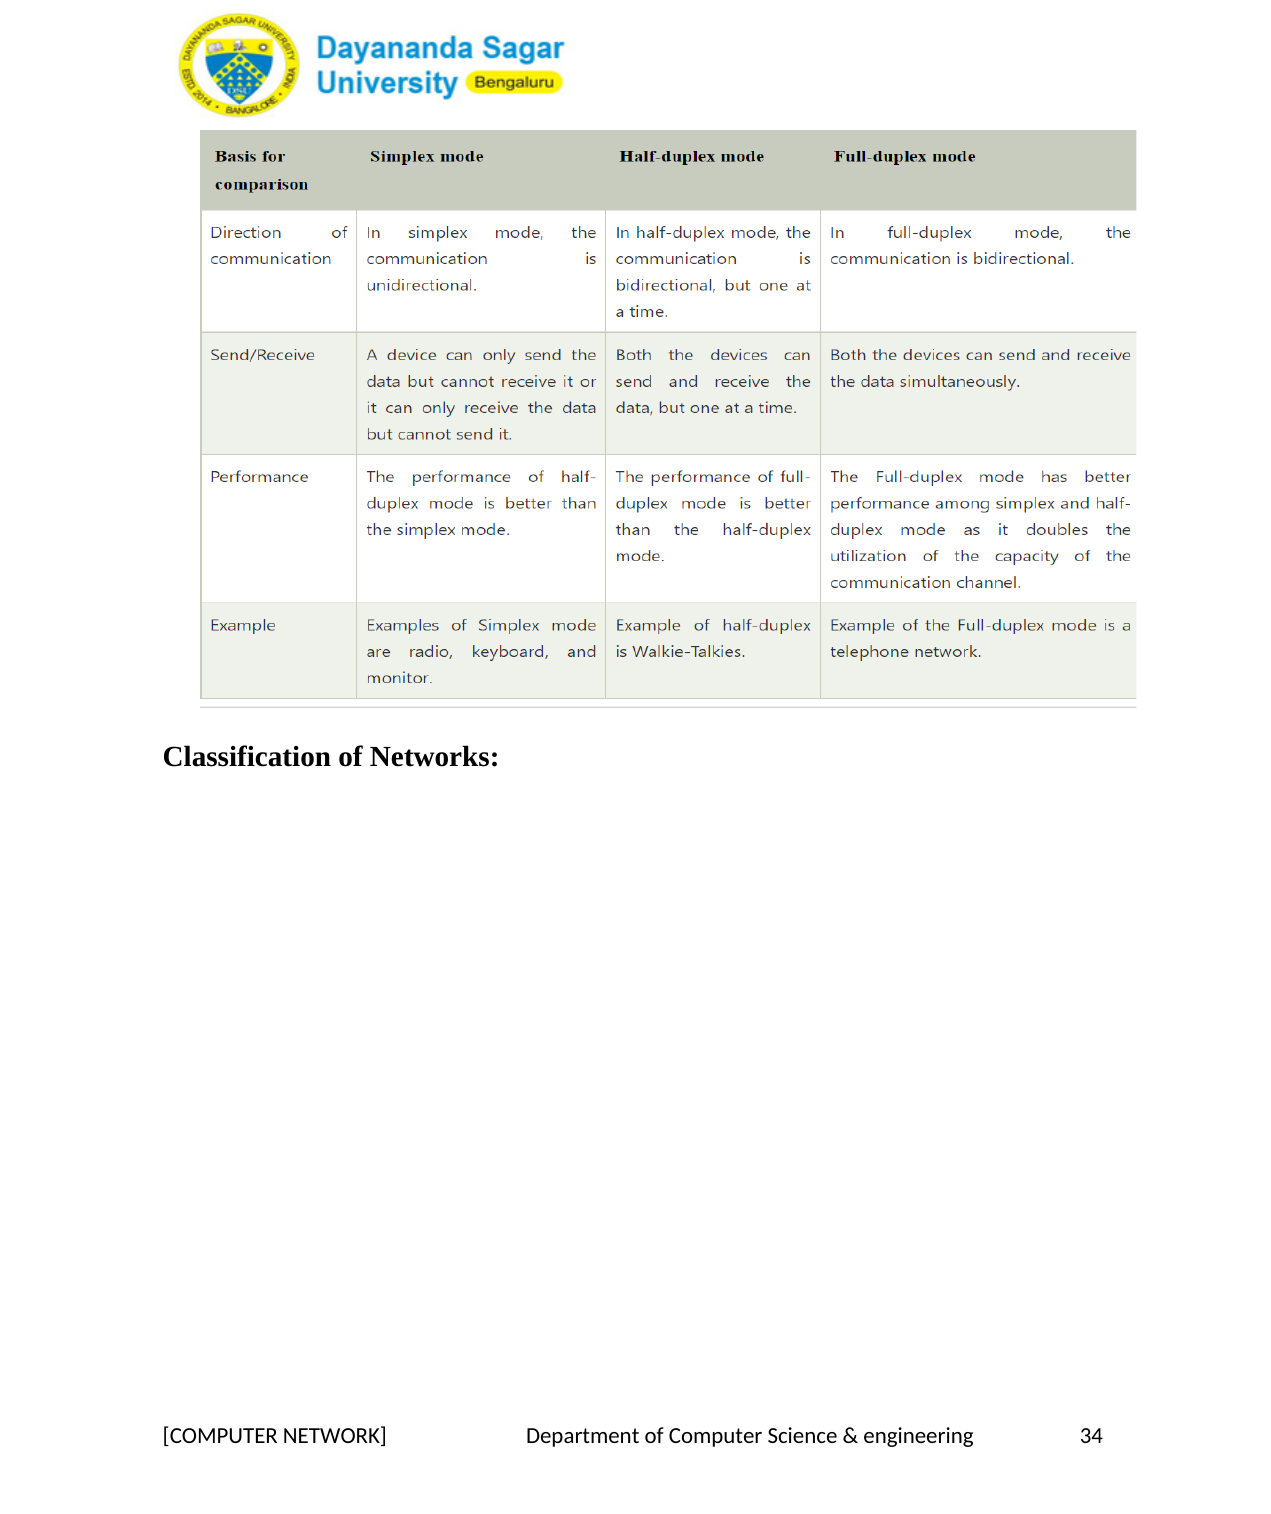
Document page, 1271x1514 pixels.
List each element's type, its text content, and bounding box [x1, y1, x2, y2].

text Classification of Networks: [162, 739, 1171, 773]
picture [162, 0, 1137, 710]
